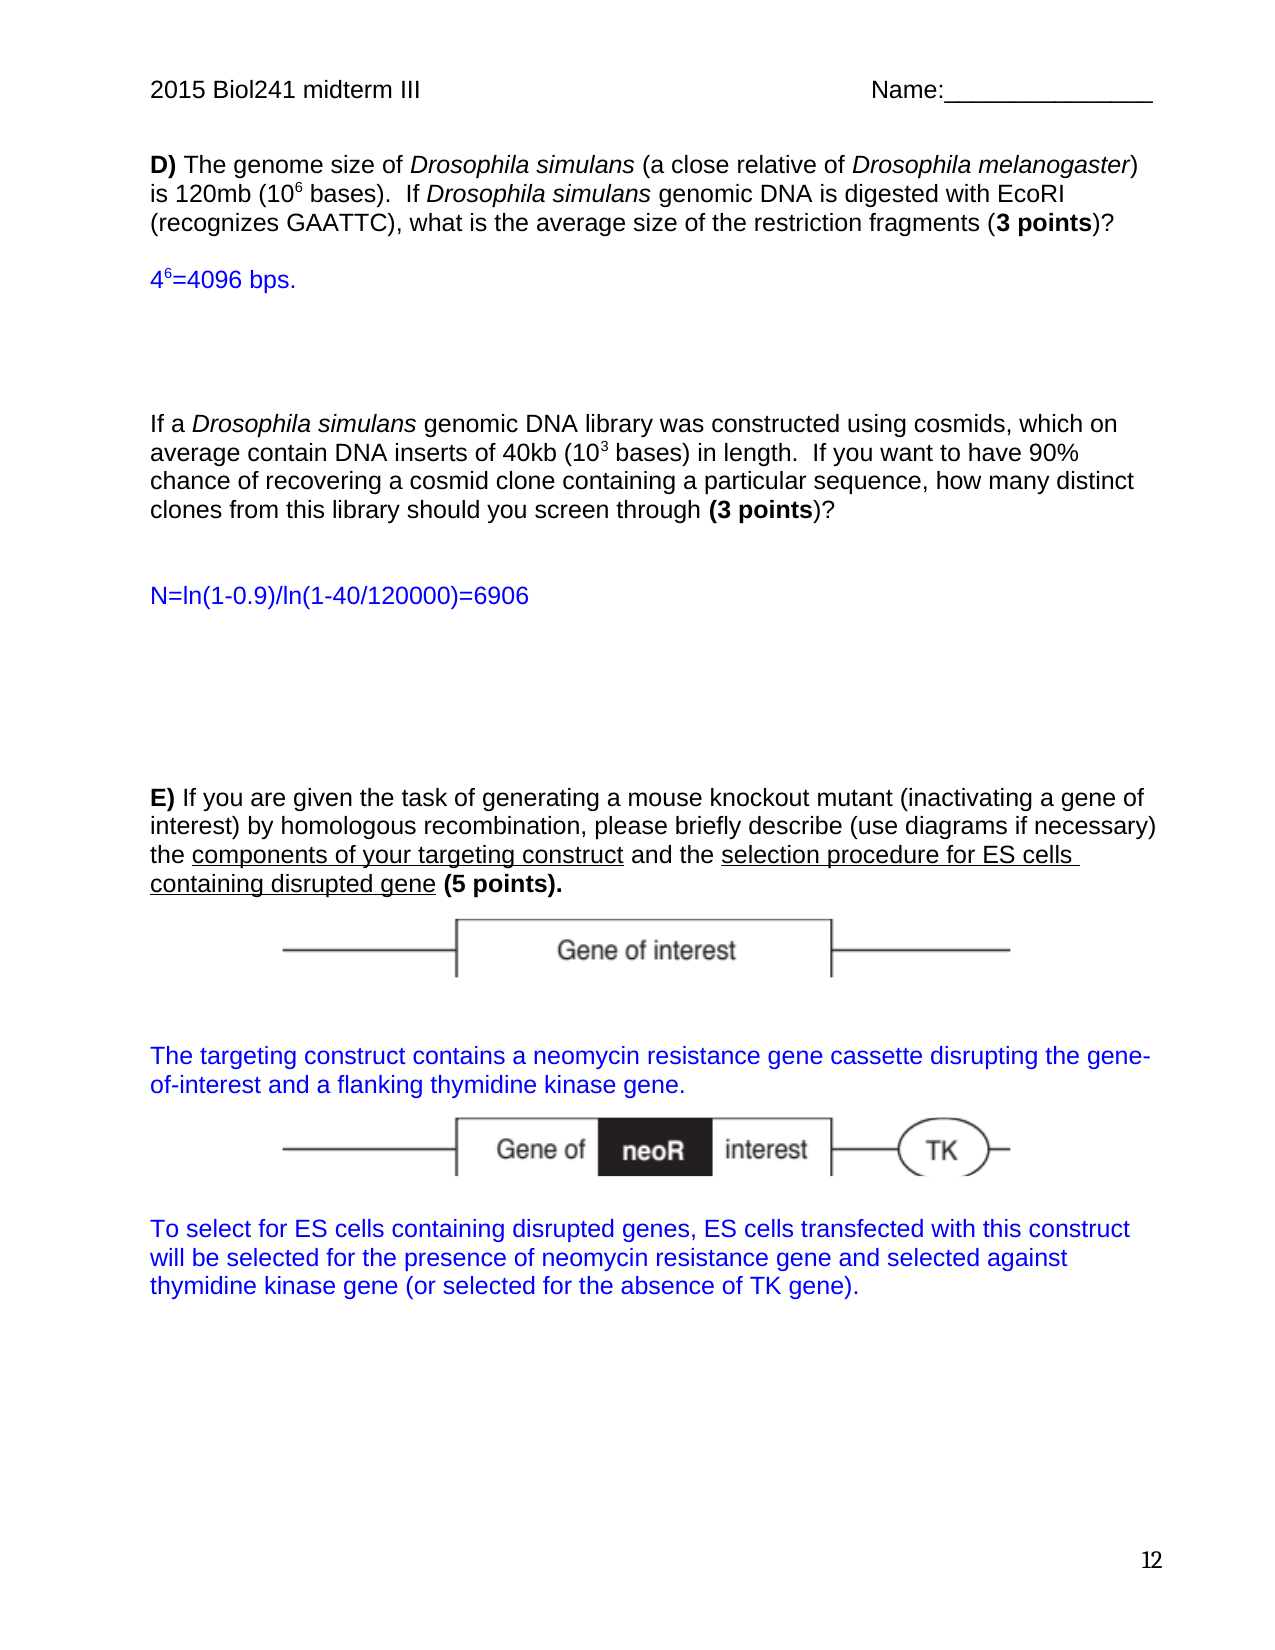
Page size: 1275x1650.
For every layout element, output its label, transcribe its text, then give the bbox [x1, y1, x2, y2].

text N=ln(1-0.9)/ln(1-40/120000)=6906 [150, 581, 1162, 610]
text The targeting construct contains a neomycin resistance gene cassette disrupting the gene-of-interest and a flanking thymidine kinase gene. [150, 1041, 1162, 1099]
text E) If you are given the task of generating a mouse knockout mutant (inactivating a gene of interest) by homologous recombination, please briefly describe (use diagrams if necessary) the components of your targeting construct and the selection procedure for ES cells containing disrupted gene (5 points). [150, 782, 1162, 897]
text D) The genome size of Drosophila simulans (a close relative of Drosophila melanogaster) is 120mb (106 bases). If Drosophila simulans genomic DNA is digested with EcoRI (recognizes GAATTC), what is the average size of the restriction fragments (3 points)? [150, 150, 1162, 236]
text If a Drosophila simulans genomic DNA library was constructed using cosmids, which on average contain DNA inserts of 40kb (103 bases) in length. If you want to have 90% chance of recovering a cosmid clone containing a particular sequence, how many distinct clones from this library should you screen through (3 points)? [150, 409, 1162, 524]
text 46=4096 bps. [150, 265, 1162, 294]
text To select for ES cells containing disrupted genes, ES cells transfected with this construct will be selected for the presence of neomycin resistance gene and selected against thymidine kinase gene (or selected for the absence of TK gene). [150, 1214, 1162, 1300]
